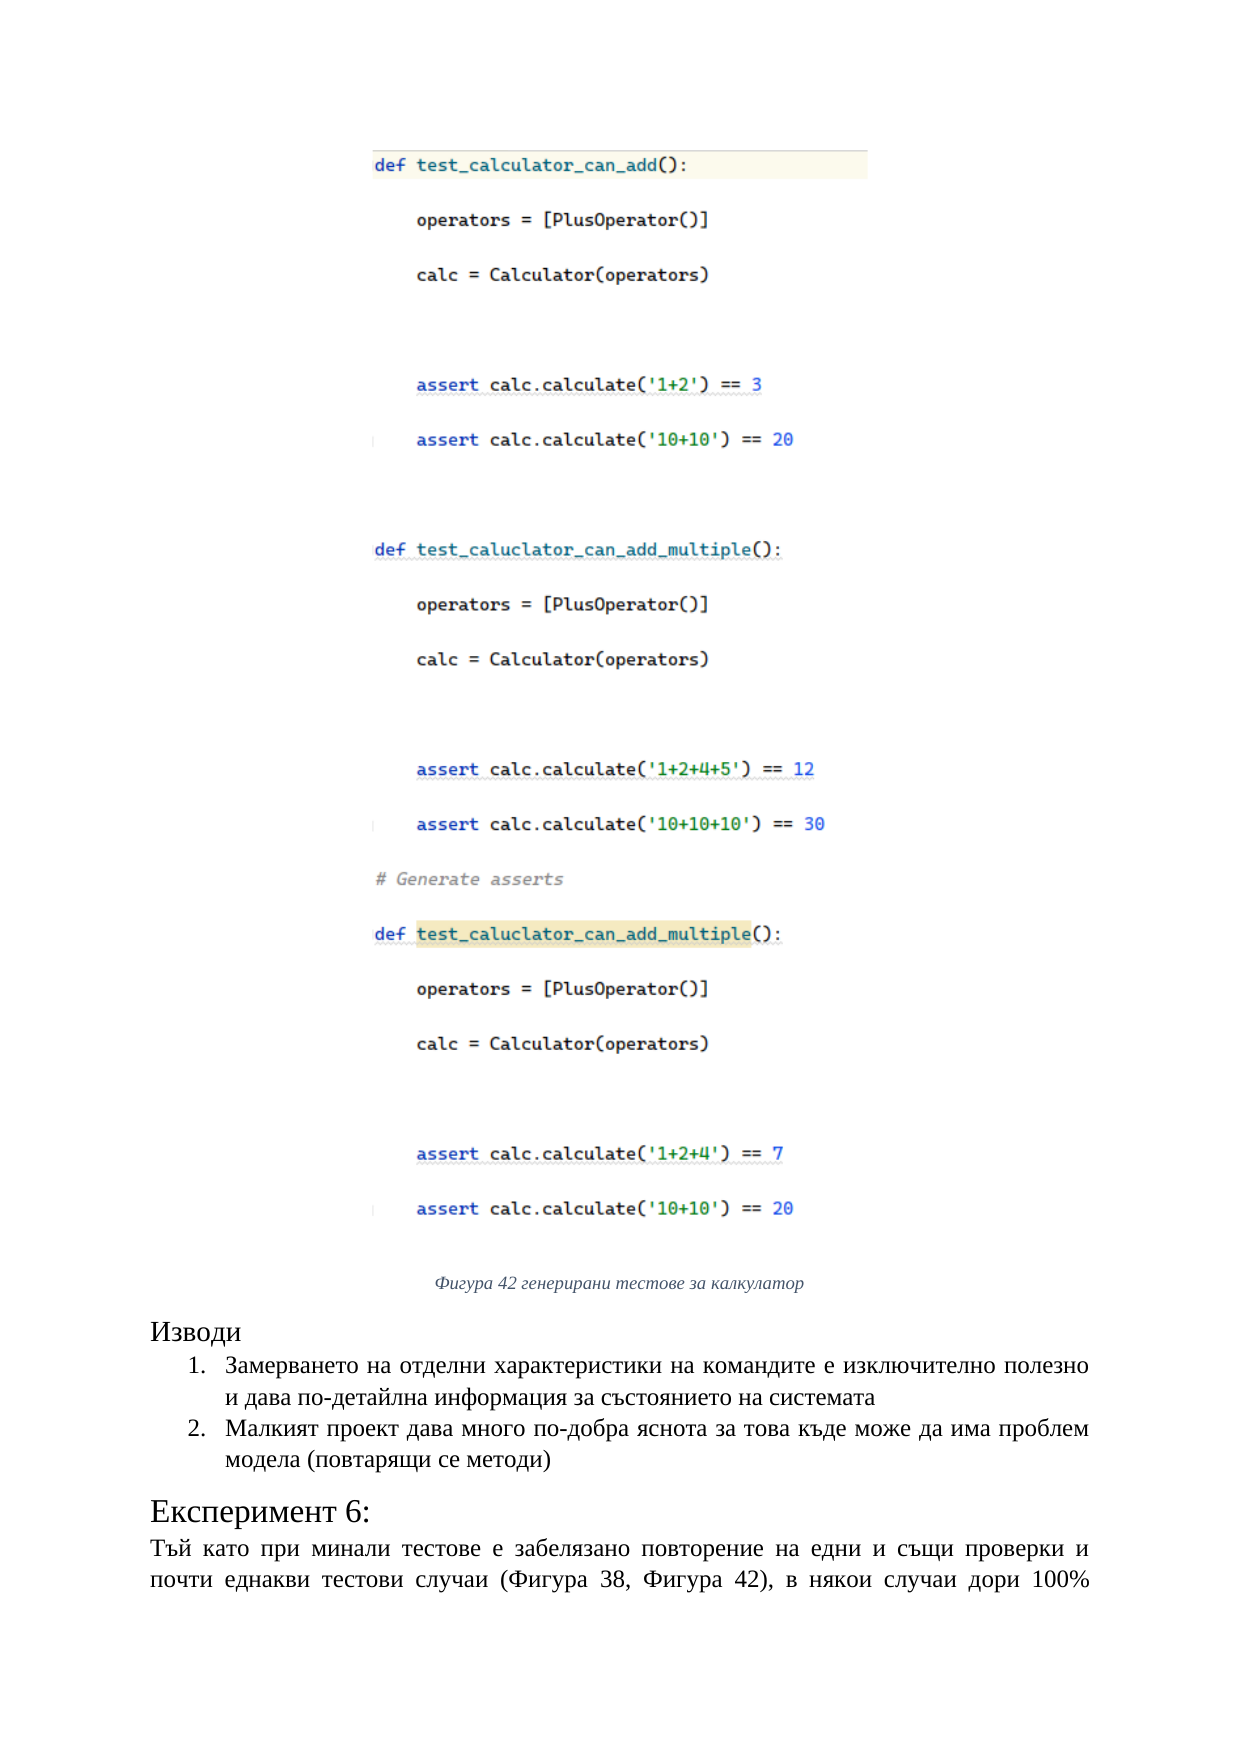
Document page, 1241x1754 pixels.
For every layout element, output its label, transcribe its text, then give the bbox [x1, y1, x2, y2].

picture [372, 150, 868, 1254]
list Малкият проект дава много по-добра яснота за това къде може да има проблем модела (повтарящи се методи) [187, 1413, 1090, 1472]
subtitle Експеримент 6: [150, 1491, 1090, 1530]
text Фигура 42 генерирани тестове за калкулатор [150, 1272, 1090, 1294]
subtitle Изводи [150, 1314, 1090, 1348]
list Замерването на отделни характеристики на командите е изключително полезно и дава по-детайлна информация за състоянието на системата [187, 1351, 1090, 1410]
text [150, 1533, 1090, 1593]
